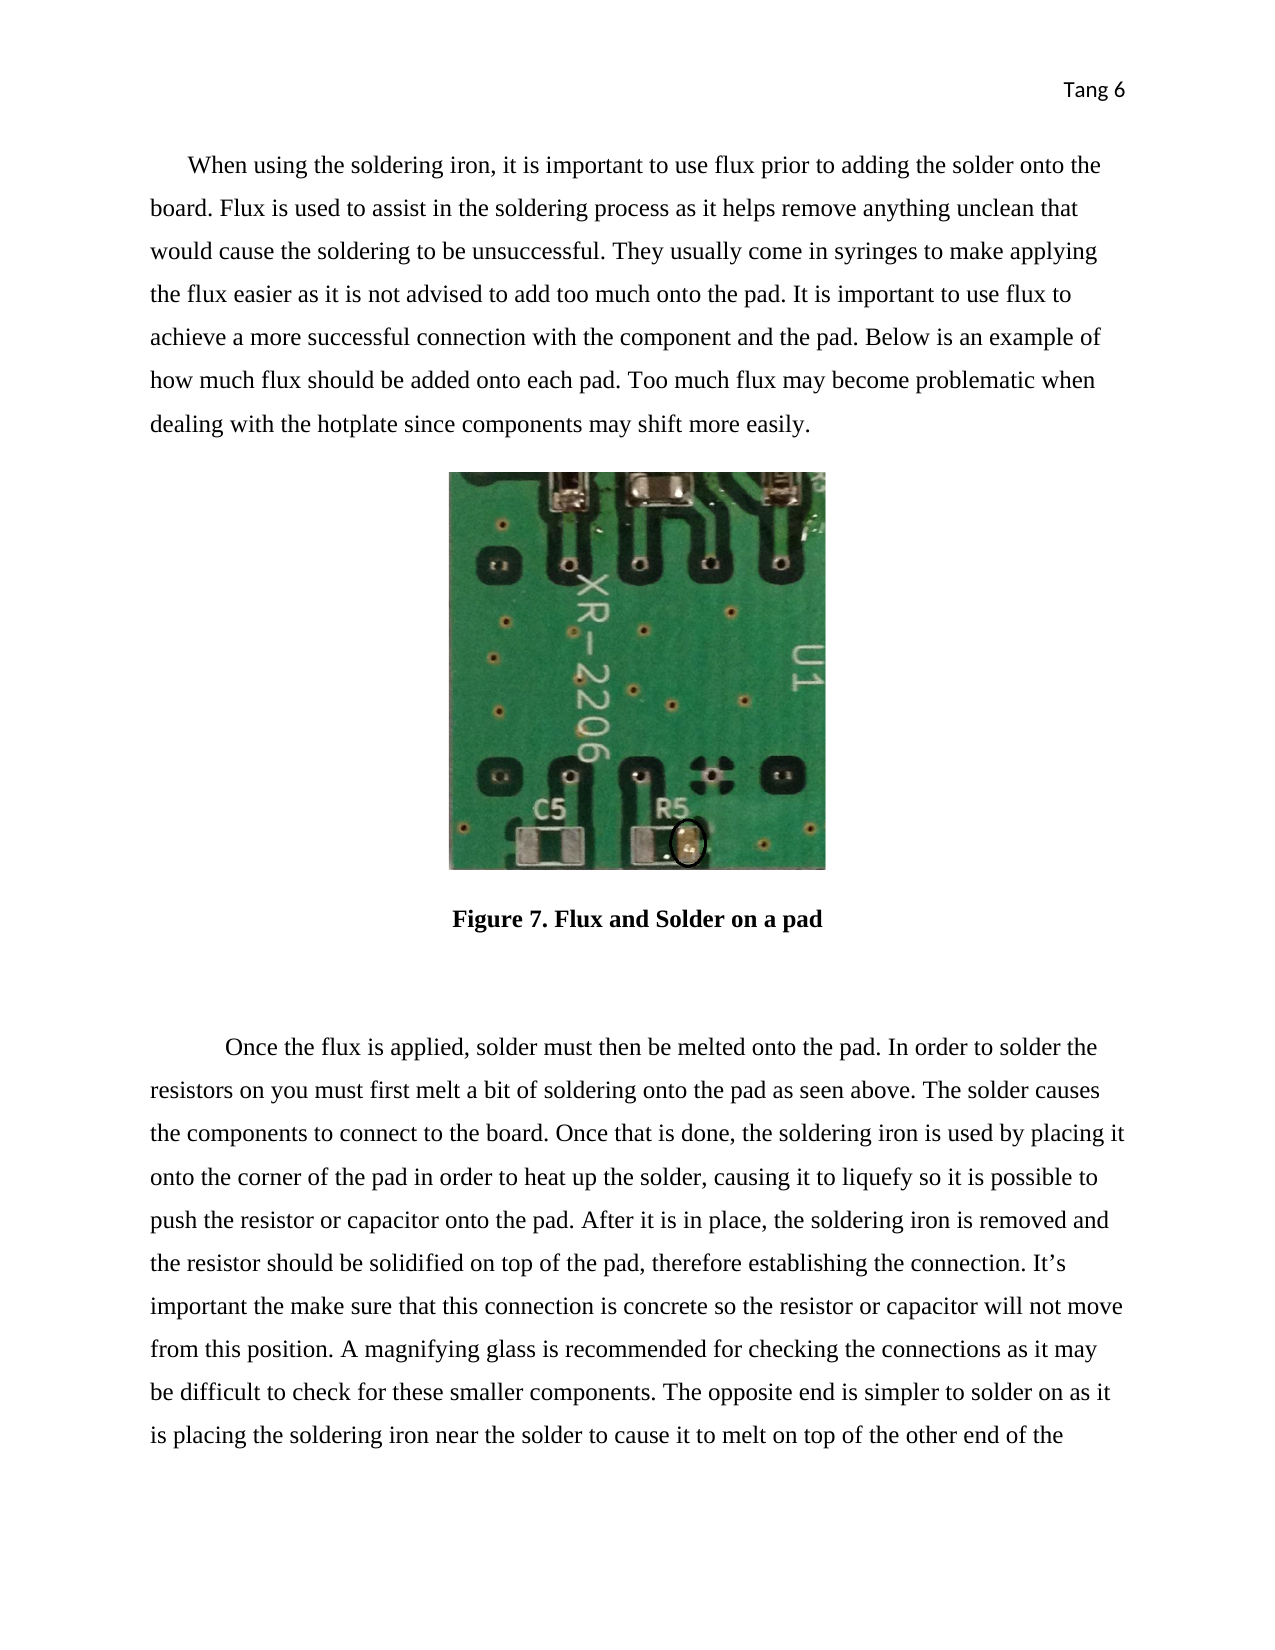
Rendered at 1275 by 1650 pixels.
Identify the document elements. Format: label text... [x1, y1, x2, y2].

picture [448, 472, 827, 870]
text Figure 7. Flux and Solder on a pad [150, 904, 1125, 933]
text When using the soldering iron, it is important to use flux prior to adding the solder onto the board. Flux is used to assist in the soldering process as it helps remove anything unclean that would cause the soldering to be unsuccessful. They usually come in syringes to make applying the flux easier as it is not advised to add too much onto the pad. It is important to use flux to achieve a more successful connection with the component and the pad. Below is an example of how much flux should be added onto each pad. Too much flux may become problematic when dealing with the hotplate since components may shift more easily. [150, 150, 1125, 437]
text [150, 1032, 1125, 1449]
